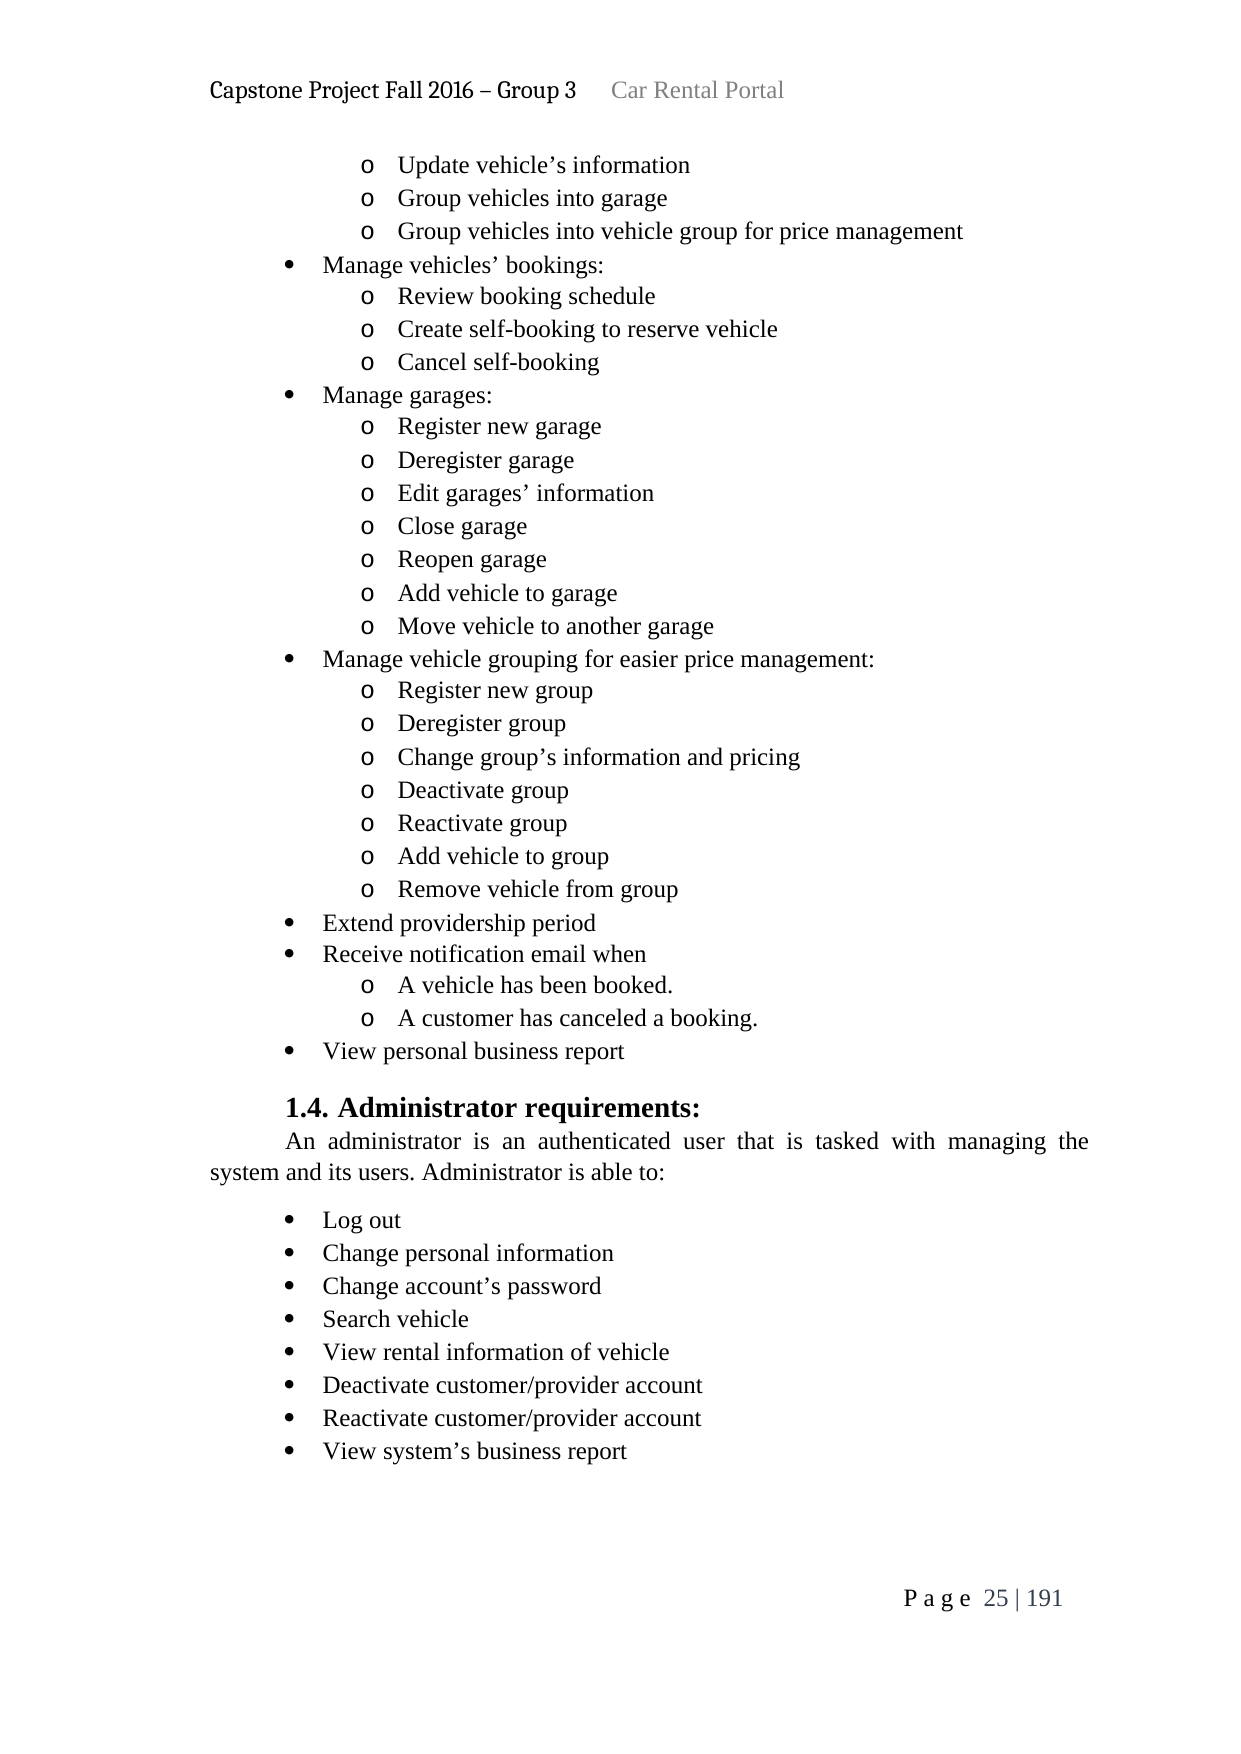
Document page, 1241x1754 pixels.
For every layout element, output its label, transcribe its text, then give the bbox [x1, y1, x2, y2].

list Deregister group [360, 708, 1090, 739]
list Close garage [360, 511, 1090, 542]
list View system’s business report [285, 1436, 1090, 1465]
subtitle Administrator requirements: [285, 1090, 1090, 1124]
list Extend providership period [285, 908, 1090, 936]
list Group vehicles into garage [360, 183, 1090, 214]
list Group vehicles into vehicle group for price management [360, 216, 1090, 247]
list Update vehicle’s information [360, 150, 1090, 181]
list Change personal information [285, 1238, 1090, 1267]
list Edit garages’ information [360, 478, 1090, 509]
list Review booking schedule [360, 281, 1090, 312]
list Register new group [360, 675, 1090, 706]
list Register new garage [360, 411, 1090, 442]
list Reopen garage [360, 544, 1090, 575]
list Manage garages: [285, 380, 1090, 409]
list Deactivate customer/provider account [285, 1370, 1090, 1399]
list View rental information of vehicle [285, 1337, 1090, 1366]
list Cancel self-booking [360, 347, 1090, 378]
list A vehicle has been booked. [360, 970, 1090, 1001]
list Remove vehicle from group [360, 874, 1090, 905]
list Reactivate customer/provider account [285, 1403, 1090, 1432]
list Manage vehicle grouping for easier price management: [285, 644, 1090, 673]
list Reactivate group [360, 808, 1090, 839]
list A customer has canceled a booking. [360, 1003, 1090, 1034]
list Deregister garage [360, 445, 1090, 476]
list Add vehicle to group [360, 841, 1090, 872]
list Create self-booking to reserve vehicle [360, 314, 1090, 345]
list Add vehicle to garage [360, 578, 1090, 608]
text An administrator is an authenticated user that is tasked with managing the system and its users. Administrator is able to: [210, 1126, 1090, 1186]
list Receive notification email when [285, 939, 1090, 967]
list Deactivate group [360, 775, 1090, 806]
list View personal business report [285, 1036, 1090, 1065]
list Change account’s password [285, 1271, 1090, 1300]
list Search vehicle [285, 1304, 1090, 1333]
list Move vehicle to another garage [360, 611, 1090, 642]
list Log out [285, 1205, 1090, 1234]
list Manage vehicles’ bookings: [285, 250, 1090, 278]
list Change group’s information and pricing [360, 742, 1090, 772]
